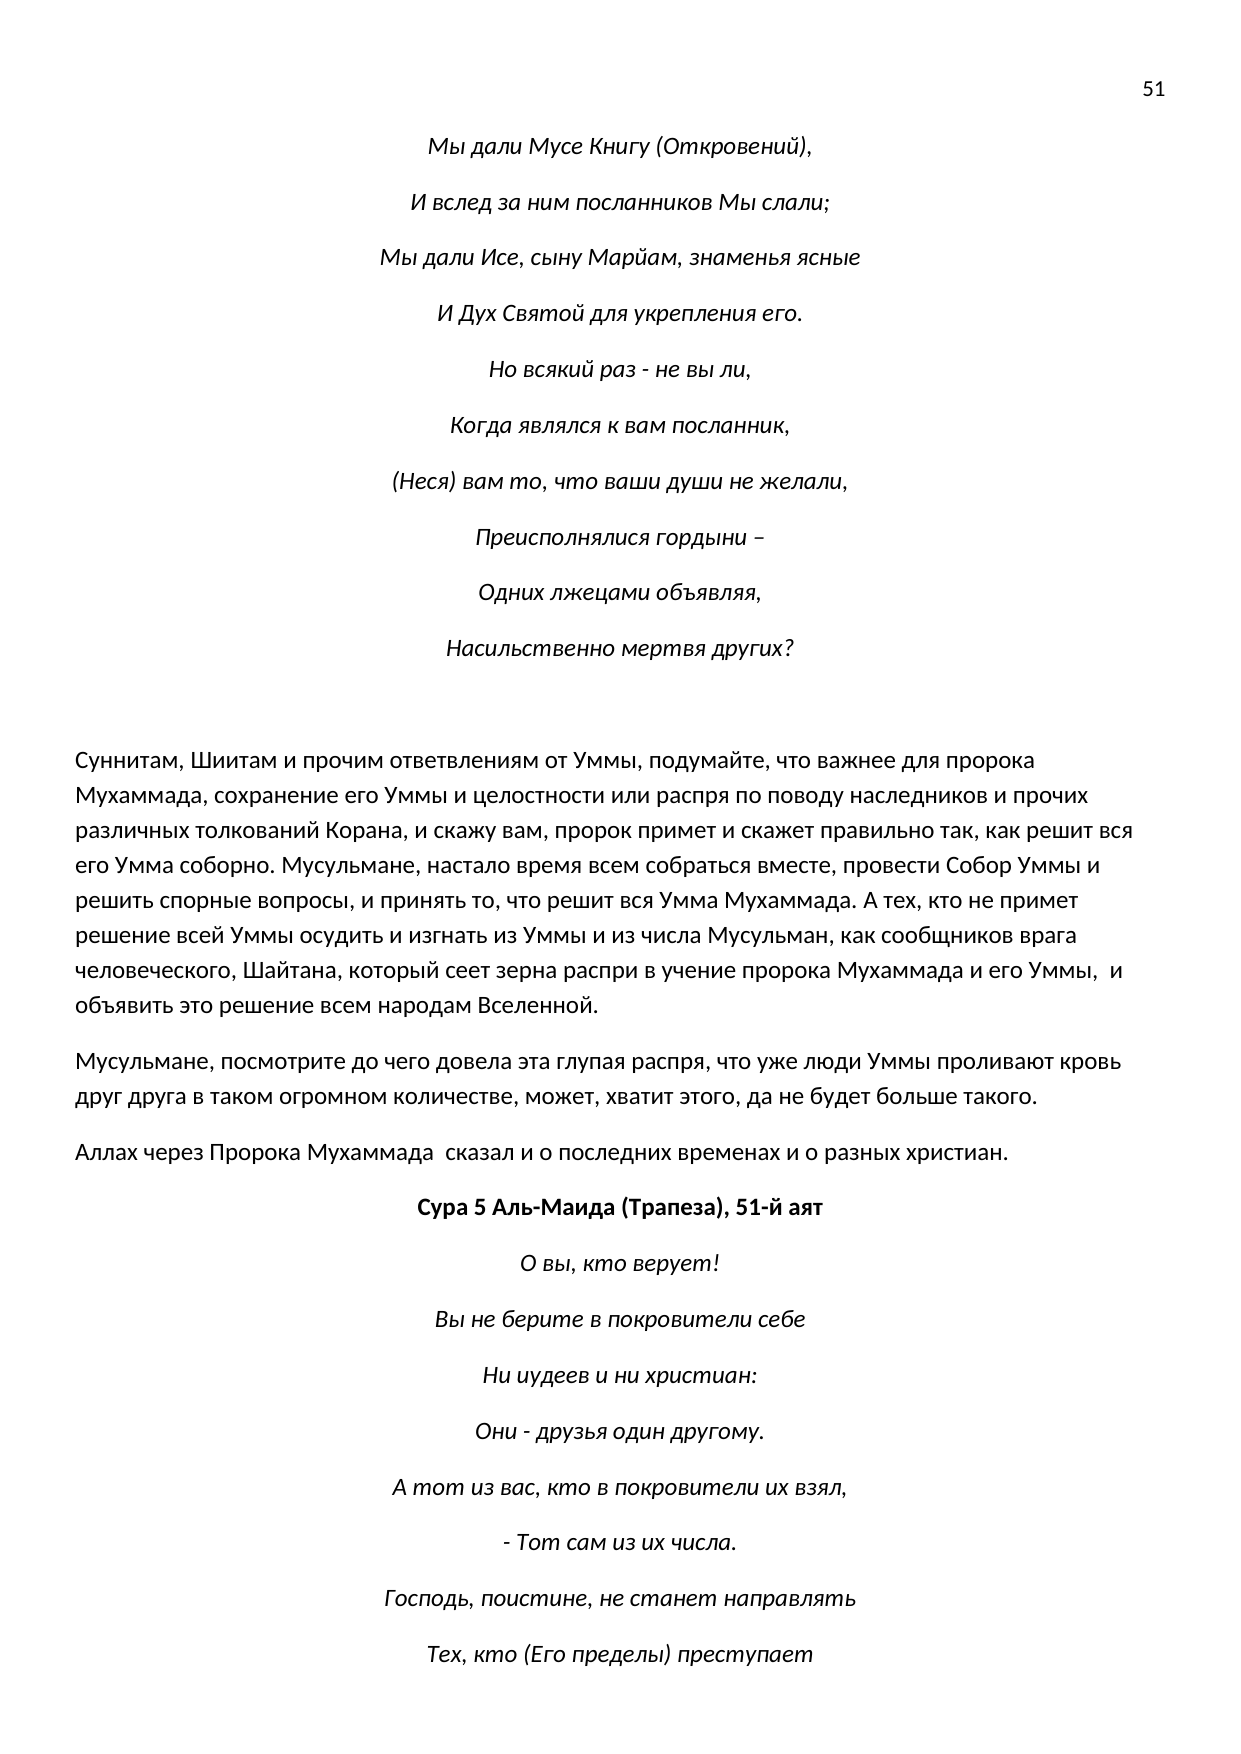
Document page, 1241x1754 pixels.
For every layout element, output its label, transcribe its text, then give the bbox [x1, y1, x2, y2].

text Мы дали Мусе Книгу (Откровений), [75, 130, 1165, 160]
text Вы не берите в покровители себе [75, 1303, 1165, 1334]
text Одних лжецами объявляя, [75, 576, 1165, 607]
text Мы дали Исе, сыну Марйам, знаменья ясные [75, 241, 1165, 272]
text Аллах через Пророка Мухаммада сказал и о последних временах и о разных христиан. [75, 1136, 1165, 1166]
text Они - друзья один другому. [75, 1415, 1165, 1445]
text И вслед за ним посланников Мы слали; [75, 186, 1165, 216]
text Суннитам, Шиитам и прочим ответвлениям от Уммы, подумайте, что важнее для пророка Мухаммада, сохранение его Уммы и целостности или распря по поводу наследников и прочих различных толкований Корана, и скажу вам, пророк примет и скажет правильно так, как решит вся его Умма соборно. Мусульмане, настало время всем собраться вместе, провести Собор Уммы и решить спорные вопросы, и принять то, что решит вся Умма Мухаммада. А тех, кто не примет решение всей Уммы осудить и изгнать из Уммы и из числа Мусульман, как сообщников врага человеческого, Шайтана, который сеет зерна распри в учение пророка Мухаммада и его Уммы, и объявить это решение всем народам Вселенной. [75, 744, 1165, 1019]
text О вы, кто верует! [75, 1247, 1165, 1278]
text Но всякий раз - не вы ли, [75, 353, 1165, 384]
text Сура 5 Аль-Маида (Трапеза), 51-й аят [75, 1191, 1165, 1222]
text Мусульмане, посмотрите до чего довела эта глупая распря, что уже люди Уммы проливают кровь друг друга в таком огромном количестве, может, хватит этого, да не будет больше такого. [75, 1045, 1165, 1110]
text (Неся) вам то, что ваши души не желали, [75, 465, 1165, 495]
text Насильственно мертвя других? [75, 632, 1165, 663]
text Господь, поистине, не станет направлять [75, 1582, 1165, 1613]
text Когда являлся к вам посланник, [75, 409, 1165, 439]
text А тот из вас, кто в покровители их взял, [75, 1471, 1165, 1501]
text Преисполнялися гордыни – [75, 521, 1165, 551]
text - Тот сам из их числа. [75, 1526, 1165, 1557]
text Ни иудеев и ни христиан: [75, 1359, 1165, 1389]
text Тех, кто (Его пределы) преступает [75, 1638, 1165, 1669]
text И Дух Святой для укрепления его. [75, 297, 1165, 328]
